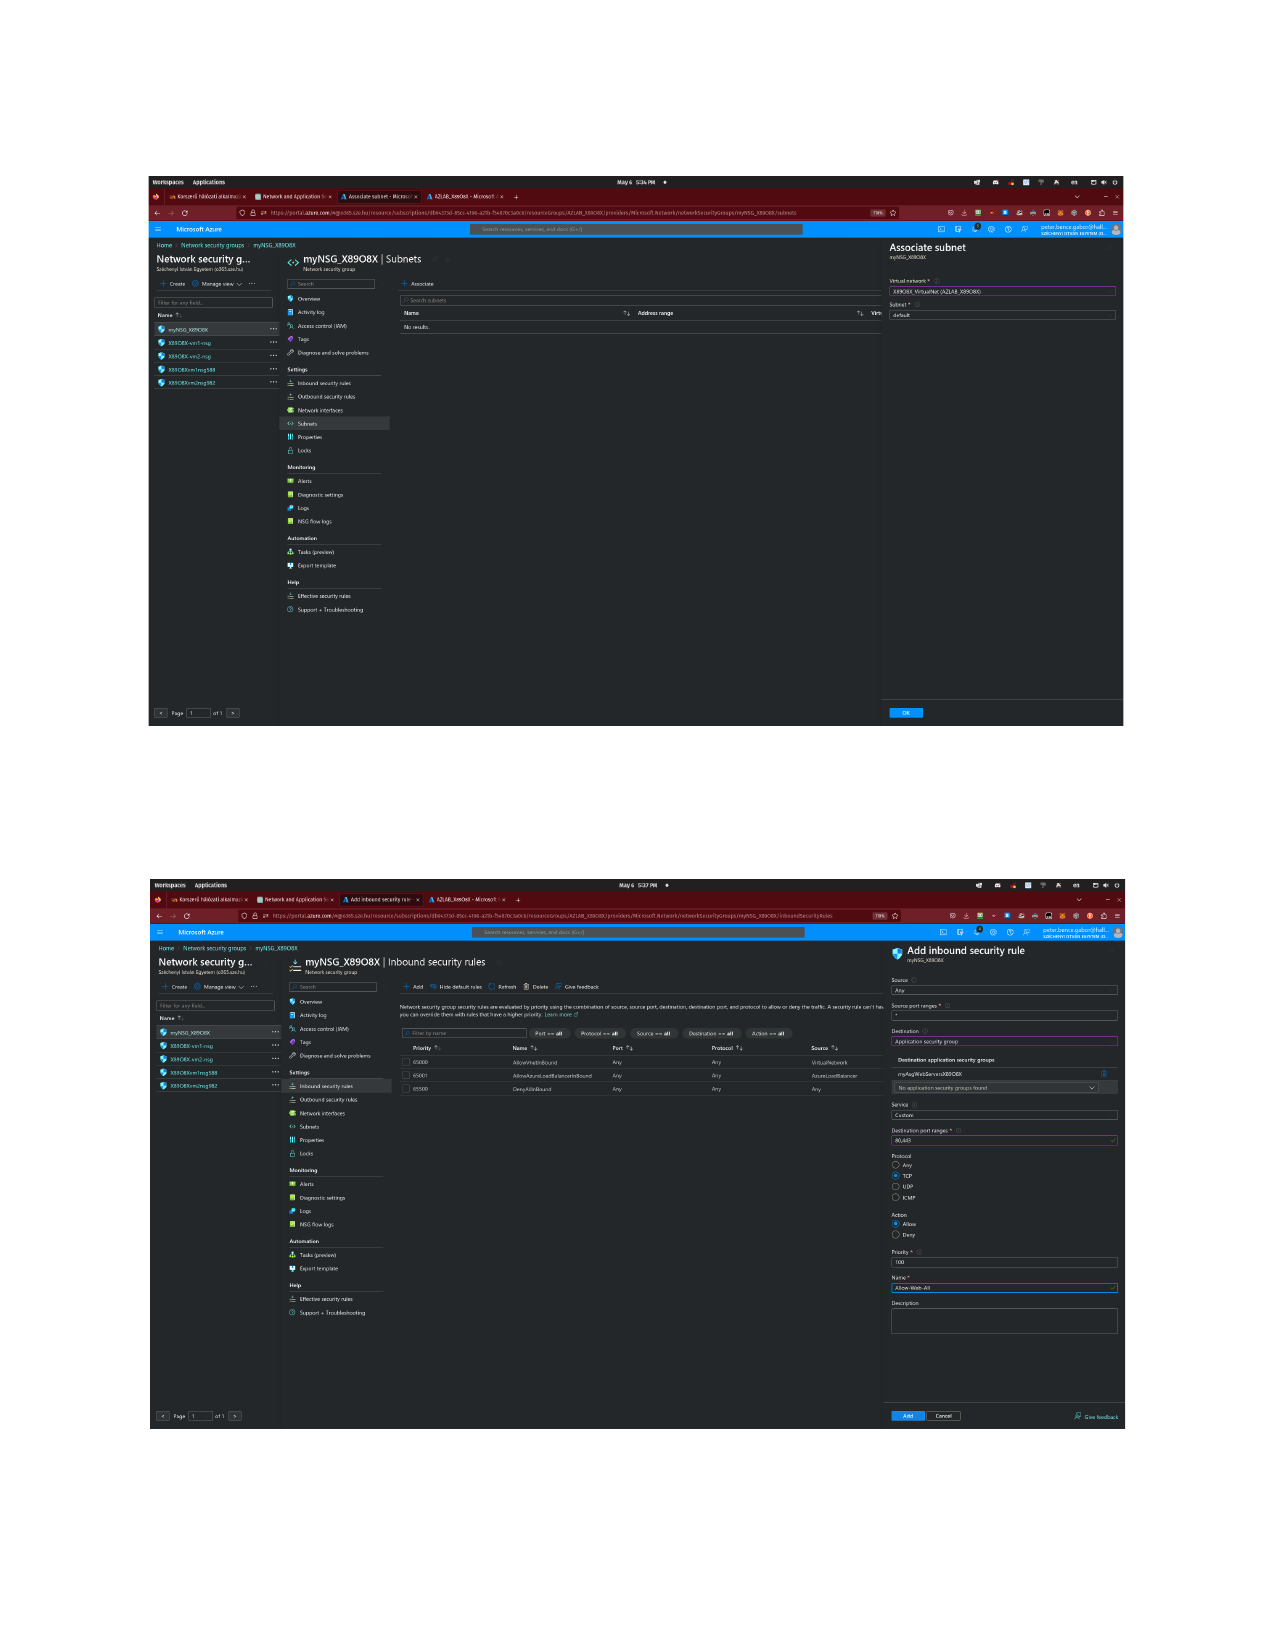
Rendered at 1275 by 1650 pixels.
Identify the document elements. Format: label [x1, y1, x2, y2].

picture [148, 176, 1124, 726]
picture [150, 879, 1125, 1429]
